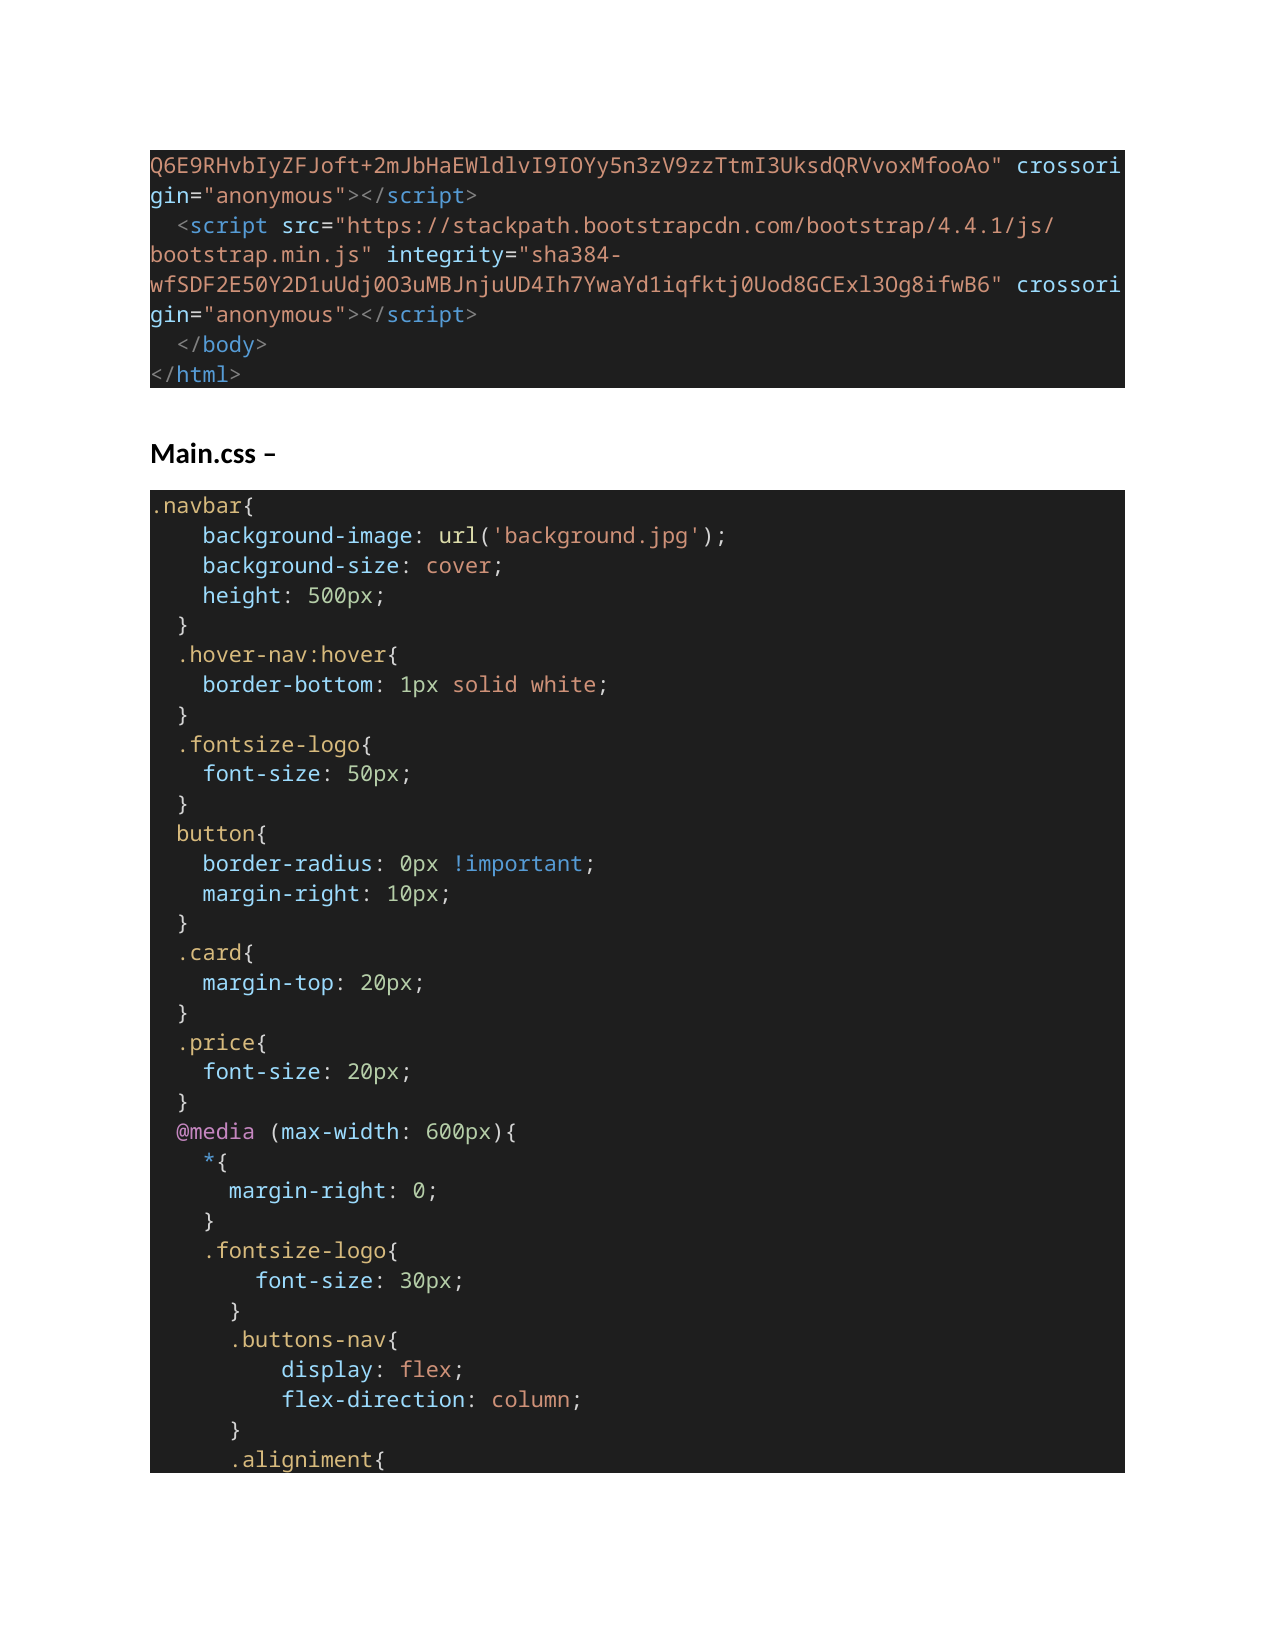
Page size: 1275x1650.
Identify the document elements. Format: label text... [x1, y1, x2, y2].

text *{ [150, 1146, 1125, 1176]
text </html> [150, 358, 1125, 388]
text @media (max-width: 600px){ [150, 1116, 1125, 1146]
text .hover-nav:hover{ [150, 639, 1125, 669]
text margin-right: 0; [150, 1176, 1125, 1205]
text border-bottom: 1px solid white; [150, 669, 1125, 699]
text .navbar{ [150, 490, 1125, 520]
text .card{ [150, 937, 1125, 967]
text .aligniment{ [150, 1444, 1125, 1473]
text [150, 150, 1125, 209]
text } [150, 1086, 1125, 1116]
text .price{ [150, 1027, 1125, 1056]
text } [150, 609, 1125, 639]
text font-size: 20px; [150, 1056, 1125, 1086]
text } [150, 1414, 1125, 1444]
text .buttons-nav{ [150, 1324, 1125, 1354]
text flex-direction: column; [150, 1384, 1125, 1414]
text margin-right: 10px; [150, 878, 1125, 907]
text } [150, 788, 1125, 818]
text height: 500px; [150, 580, 1125, 609]
text .fontsize-logo{ [150, 1235, 1125, 1265]
text background-size: cover; [150, 550, 1125, 580]
text display: flex; [150, 1354, 1125, 1384]
text background-image: url('background.jpg'); [150, 520, 1125, 550]
text } [150, 907, 1125, 937]
text Main.css – [150, 435, 1125, 471]
text } [150, 1295, 1125, 1324]
text } [150, 997, 1125, 1027]
text font-size: 50px; [150, 758, 1125, 788]
text button{ [150, 818, 1125, 848]
text margin-top: 20px; [150, 967, 1125, 997]
text } [150, 1205, 1125, 1235]
text <script src="https://stackpath.bootstrapcdn.com/bootstrap/4.4.1/js/bootstrap.min.js" integrity="sha384-wfSDF2E50Y2D1uUdj0O3uMBJnjuUD4Ih7YwaYd1iqfktj0Uod8GCExl3Og8ifwB6" crossorigin="anonymous"></script> [150, 209, 1125, 329]
text } [150, 699, 1125, 729]
text border-radius: 0px !important; [150, 848, 1125, 878]
text font-size: 30px; [150, 1265, 1125, 1295]
text .fontsize-logo{ [150, 729, 1125, 758]
text </body> [150, 329, 1125, 358]
